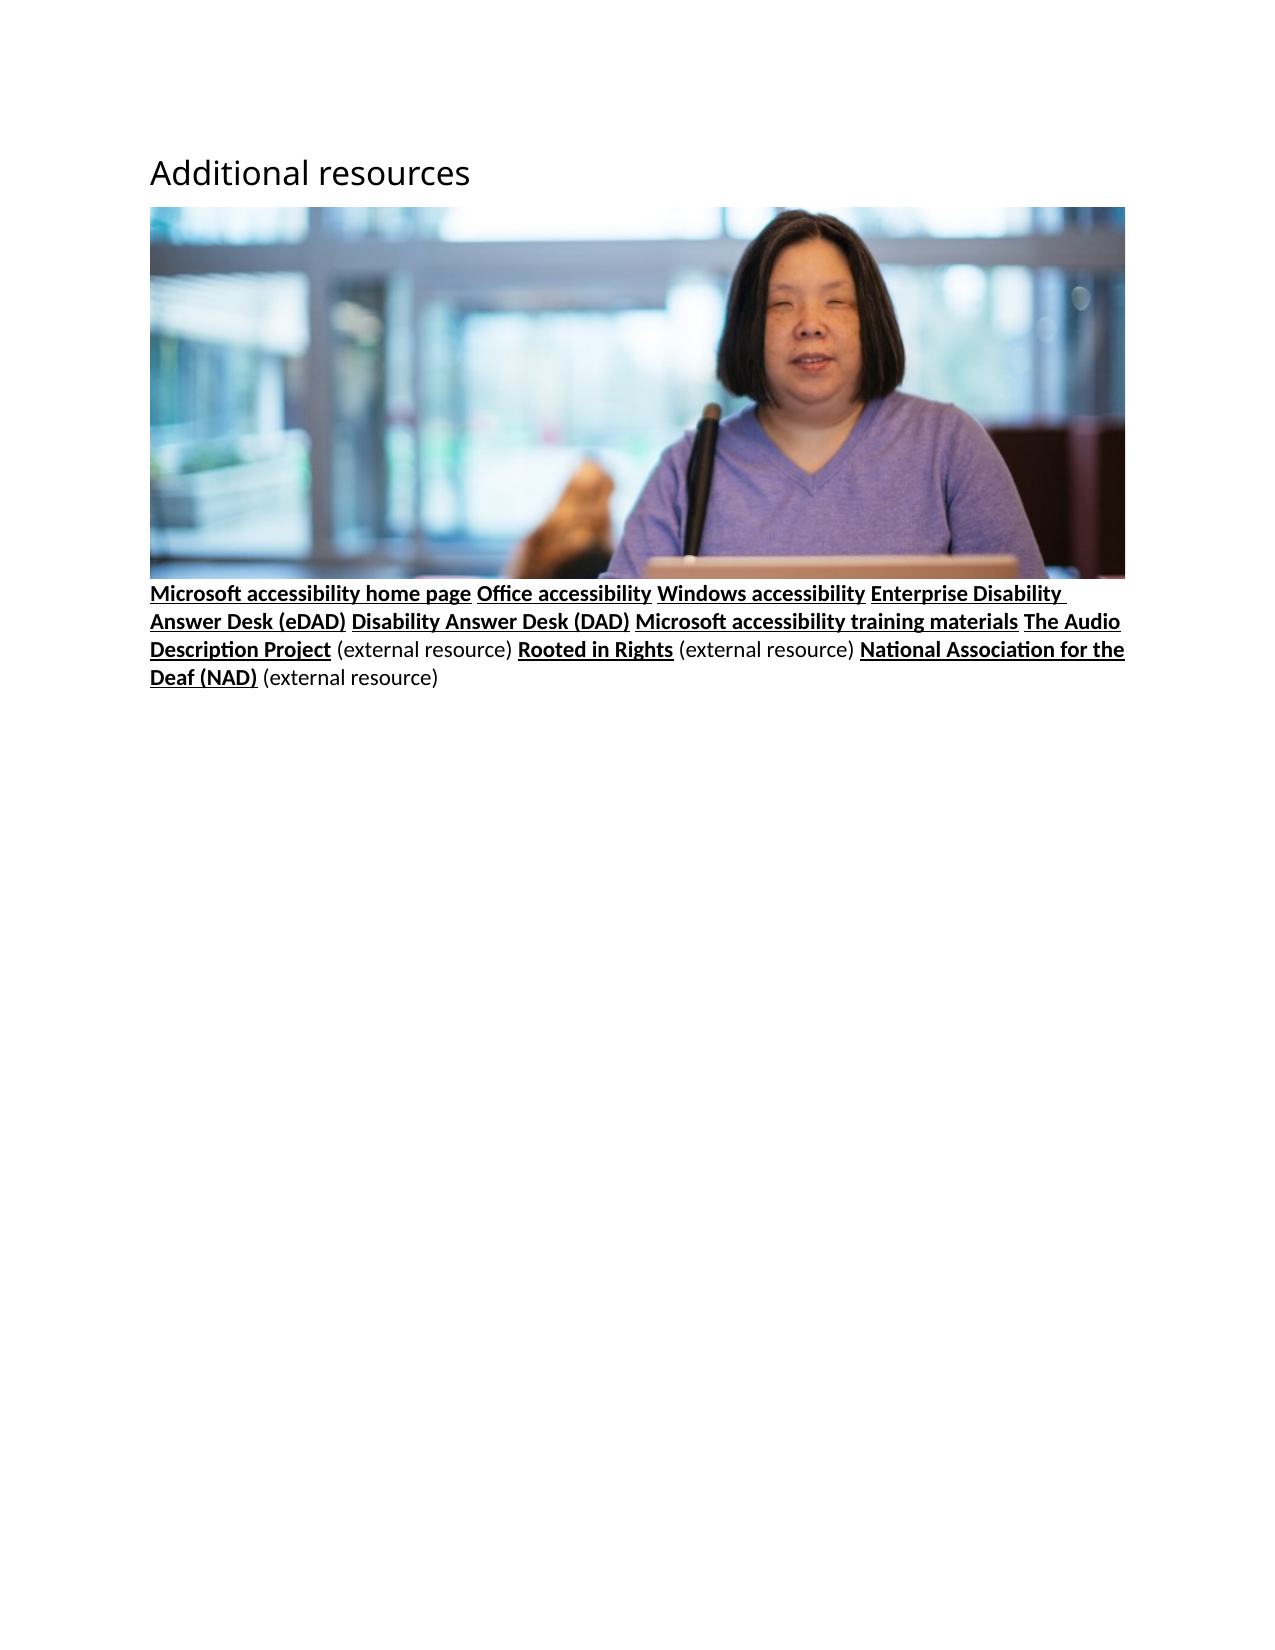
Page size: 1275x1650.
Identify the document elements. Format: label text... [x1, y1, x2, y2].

subtitle Additional resources [150, 150, 1125, 195]
text Microsoft accessibility home page Office accessibility Windows accessibility Enterprise Disability Answer Desk (eDAD) Disability Answer Desk (DAD) Microsoft accessibility training materials The Audio Description Project (external resource) Rooted in Rights (external resource) National Association for the Deaf (NAD) (external resource) [150, 579, 1125, 691]
